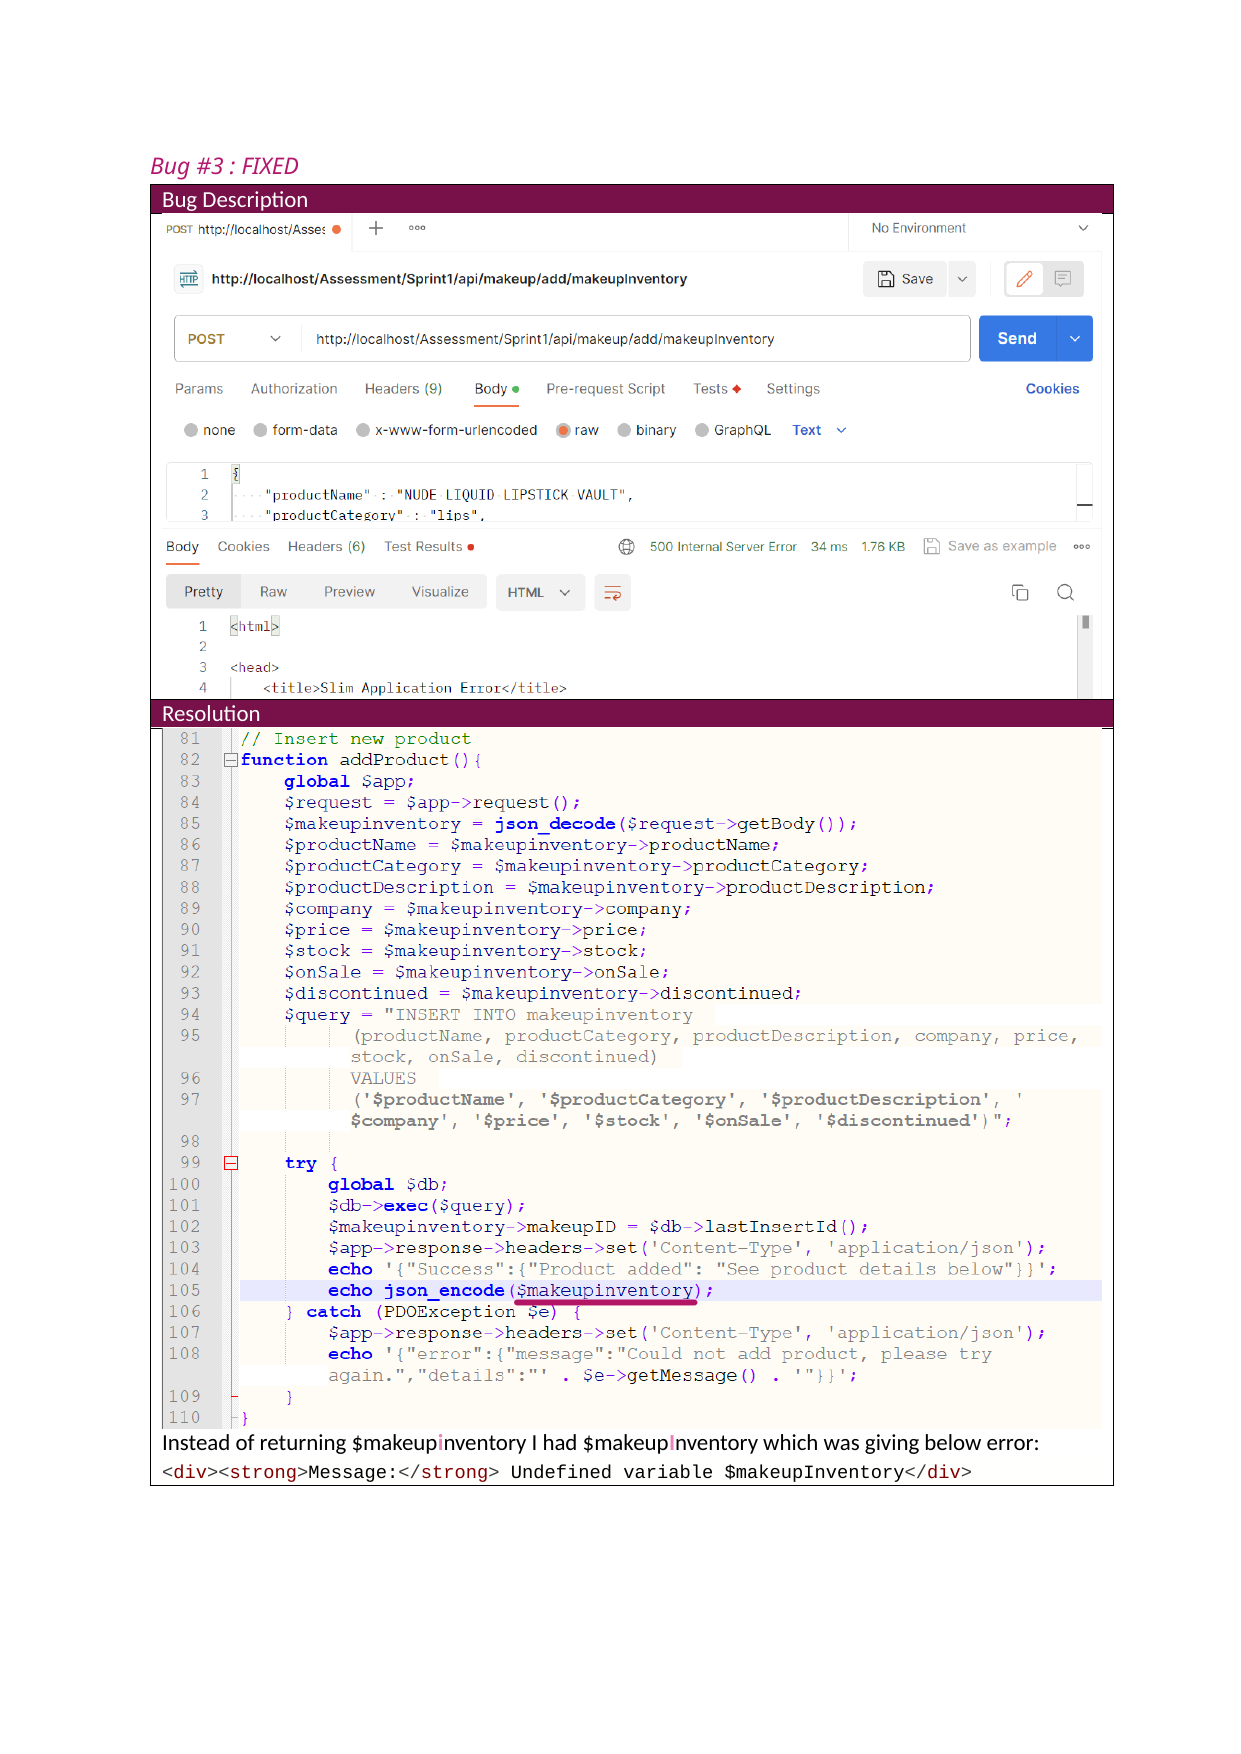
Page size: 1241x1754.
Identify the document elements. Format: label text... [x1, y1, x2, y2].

picture [161, 213, 1102, 699]
table_header Bug Description [151, 185, 1113, 213]
table_cell Instead of returning $makeupinventory I had $makeupInventory which was giving below error: <div><strong>Message:</strong> Undefined variable $makeupInventory</div> [151, 729, 1113, 1484]
subtitle Bug #3 : FIXED [150, 150, 1090, 181]
table_cell [1102, 214, 1113, 698]
picture [161, 728, 1102, 1429]
table_cell [151, 214, 161, 698]
table_cell Resolution [151, 700, 1113, 727]
